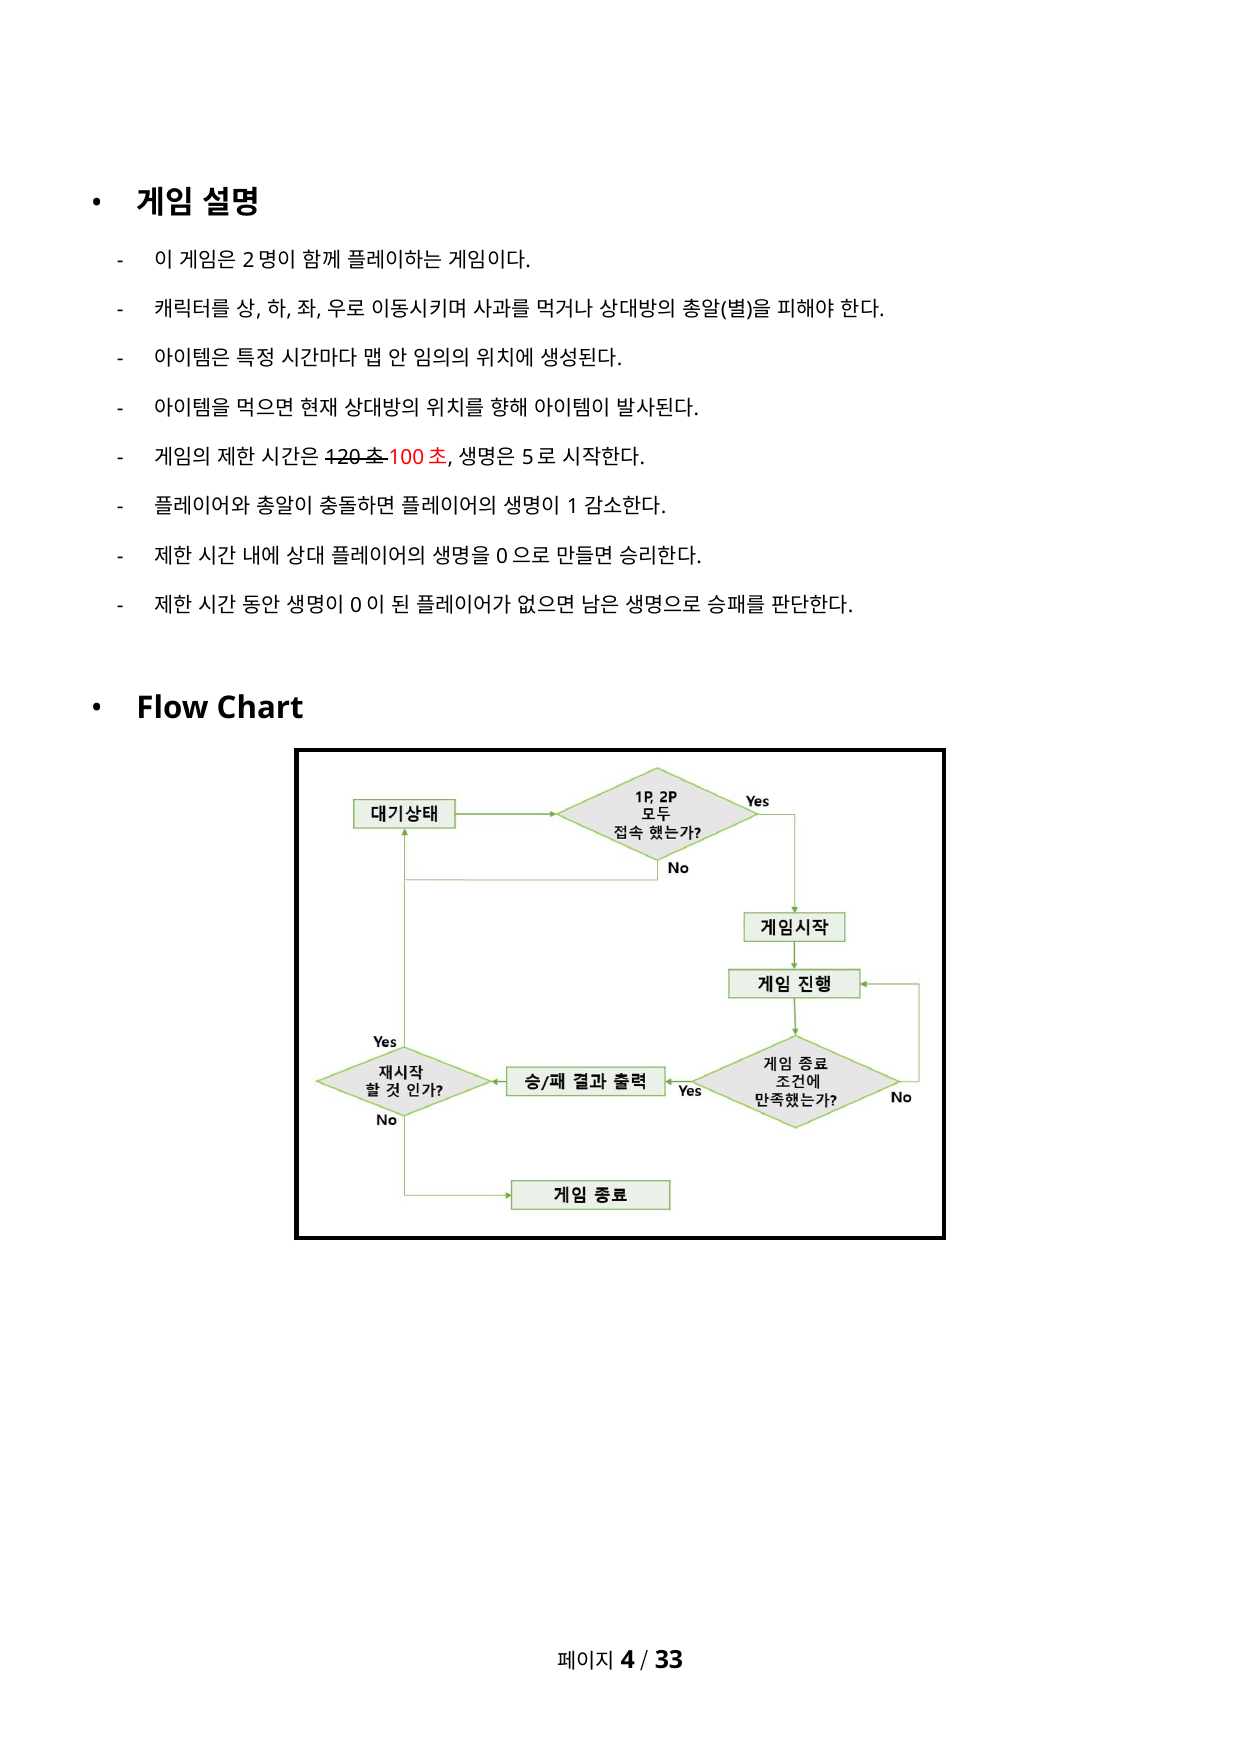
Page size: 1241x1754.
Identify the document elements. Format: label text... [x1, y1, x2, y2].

picture [299, 752, 942, 1236]
list 플레이어와 총알이 충돌하면 플레이어의 생명이 1 감소한다. [117, 490, 1165, 520]
list 제한 시간 동안 생명이 0이 된 플레이어가 없으면 남은 생명으로 승패를 판단한다. [117, 588, 1165, 619]
text 게임 설명 [91, 177, 1165, 223]
list 아이템은 특정 시간마다 맵 안 임의의 위치에 생성된다. [117, 342, 1165, 372]
list 제한 시간 내에 상대 플레이어의 생명을 0으로 만들면 승리한다. [117, 539, 1165, 569]
list 게임의 제한 시간은 120초100초, 생명은 5로 시작한다. [117, 440, 1165, 471]
list 이 게임은 2명이 함께 플레이하는 게임이다. [117, 243, 1165, 273]
list 캐릭터를 상, 하, 좌, 우로 이동시키며 사과를 먹거나 상대방의 총알(별)을 피해야 한다. [117, 292, 1165, 322]
list 아이템을 먹으면 현재 상대방의 위치를 향해 아이템이 발사된다. [117, 391, 1165, 421]
text Flow Chart [91, 685, 1165, 728]
